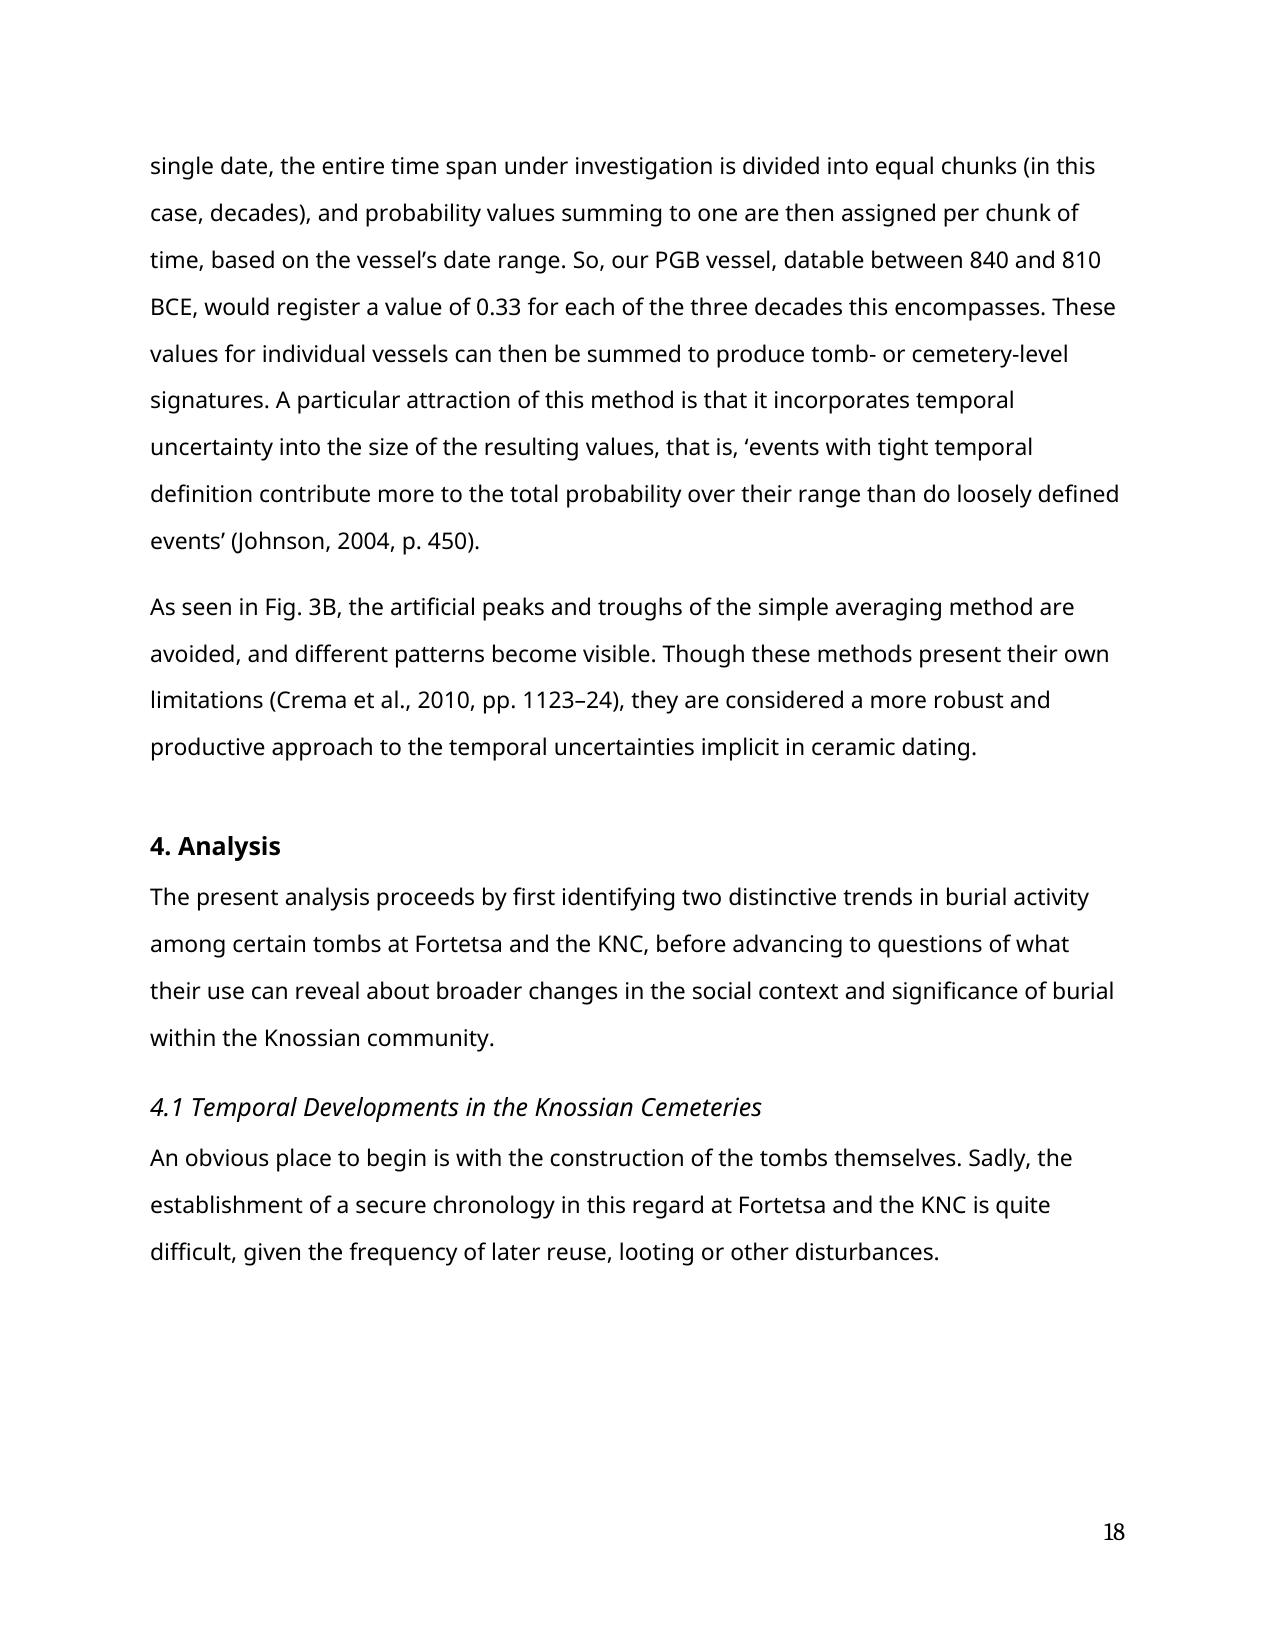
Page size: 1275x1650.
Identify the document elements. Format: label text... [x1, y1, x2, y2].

subtitle 4. Analysis [150, 828, 1125, 862]
subtitle 4.1 Temporal Developments in the Knossian Cemeteries [150, 1089, 1125, 1123]
text The present analysis proceeds by first identifying two distinctive trends in burial activity among certain tombs at Fortetsa and the KNC, before advancing to questions of what their use can reveal about broader changes in the social context and significance of burial within the Knossian community. [150, 881, 1125, 1053]
text As seen in Fig. 3B, the artificial peaks and troughs of the simple averaging method are avoided, and different patterns become visible. Though these methods present their own limitations (Crema et al., 2010, pp. 1123–24), they are considered a more robust and productive approach to the temporal uncertainties implicit in ceramic dating. [150, 591, 1125, 762]
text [150, 150, 1125, 556]
text An obvious place to begin is with the construction of the tombs themselves. Sadly, the establishment of a secure chronology in this regard at Fortetsa and the KNC is quite difficult, given the frequency of later reuse, looting or other disturbances. [150, 1142, 1125, 1267]
